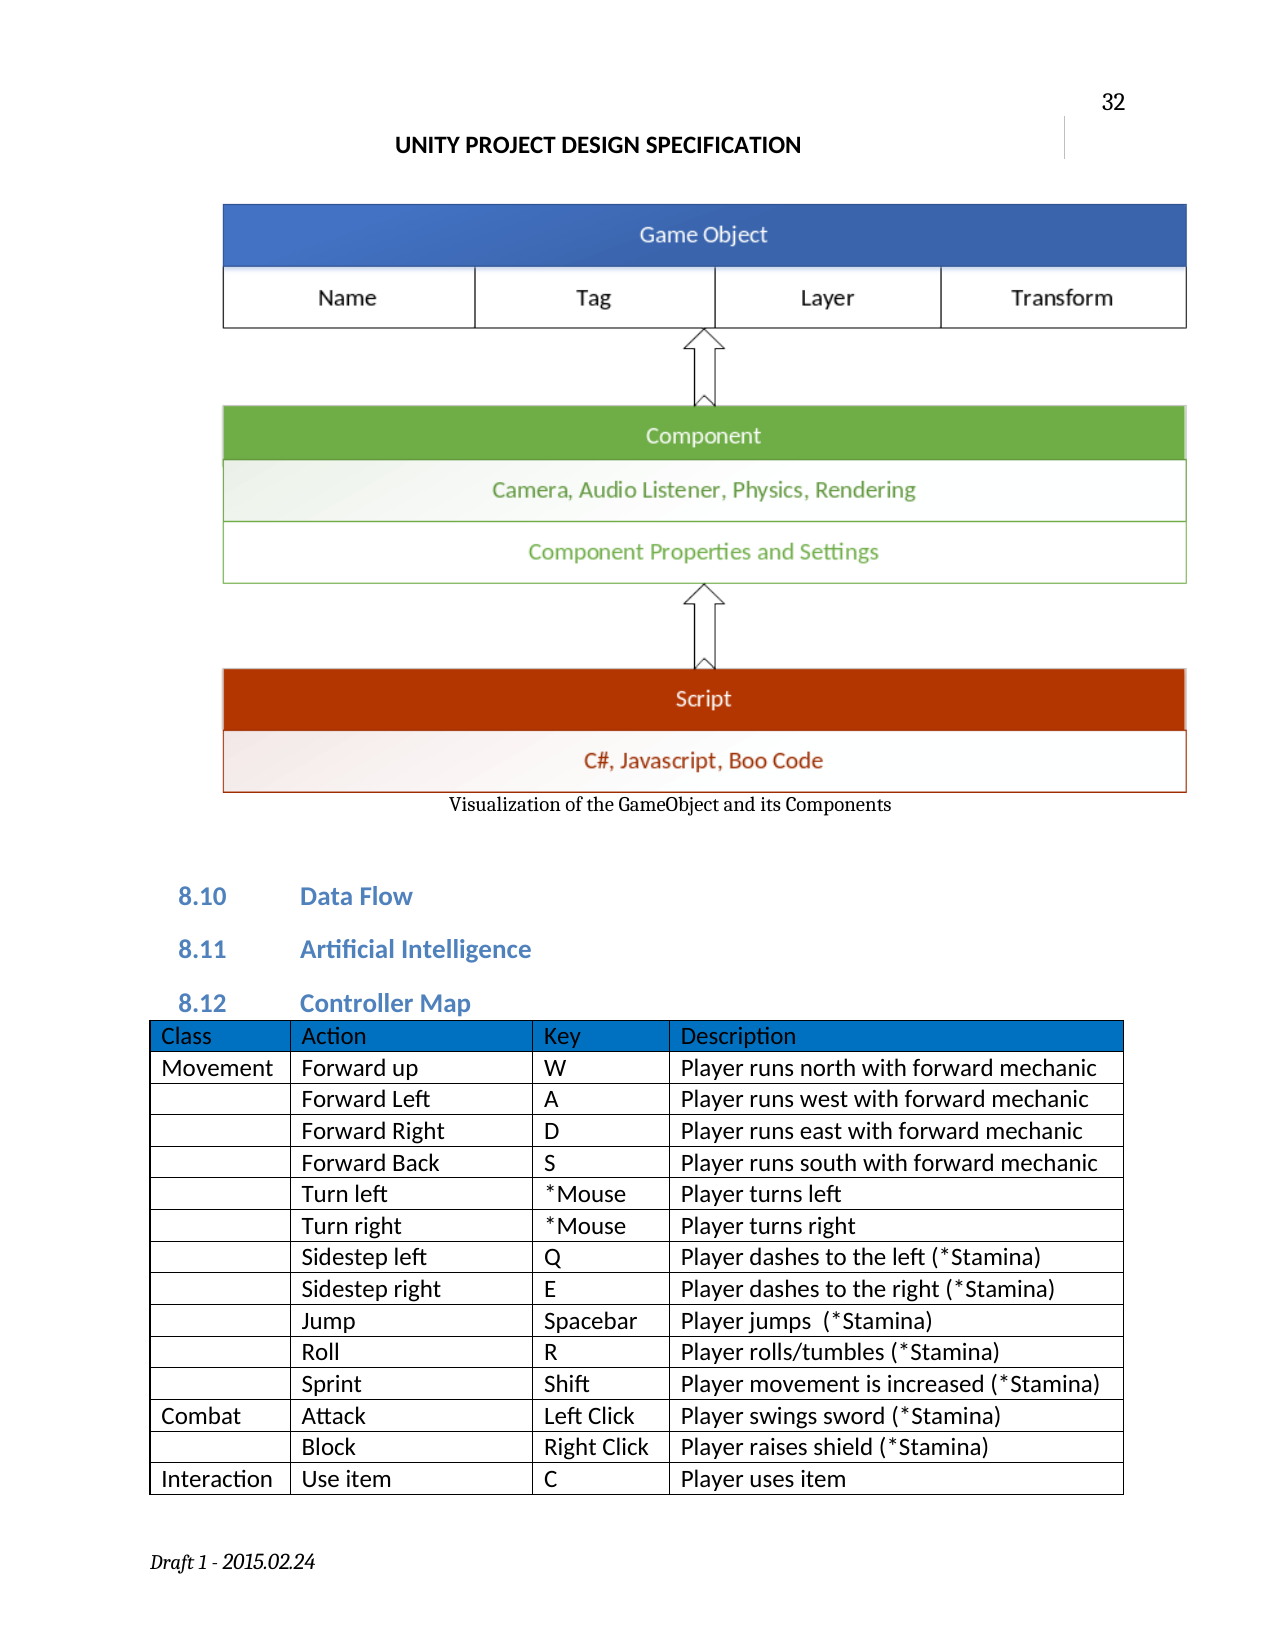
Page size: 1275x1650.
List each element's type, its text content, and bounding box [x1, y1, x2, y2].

table_cell Spacebar [533, 1305, 669, 1336]
table_cell Turn right [291, 1210, 532, 1241]
table_cell [151, 1210, 290, 1241]
table_cell Sidestep left [291, 1242, 532, 1272]
table_cell C [533, 1463, 669, 1494]
table_cell Player dashes to the left (*Stamina) [670, 1242, 1123, 1272]
table_header Action [291, 1021, 532, 1051]
table_cell Player runs east with forward mechanic [670, 1115, 1123, 1146]
table_cell Player runs south with forward mechanic [670, 1147, 1123, 1177]
table_cell Combat [151, 1400, 290, 1431]
table_cell Attack [291, 1400, 532, 1431]
table_cell Movement [151, 1052, 290, 1083]
table_header Key [533, 1021, 669, 1051]
table_header Description [670, 1021, 1123, 1051]
table_cell Interaction [151, 1463, 290, 1494]
table_cell Player uses item [670, 1463, 1123, 1494]
table_cell Player turns left [670, 1178, 1123, 1209]
table_cell Forward Right [291, 1115, 532, 1146]
table_cell S [533, 1147, 669, 1177]
table_cell [151, 1147, 290, 1177]
table_cell Turn left [291, 1178, 532, 1209]
table_cell Player dashes to the right (*Stamina) [670, 1273, 1123, 1304]
table_cell Player rolls/tumbles (*Stamina) [670, 1337, 1123, 1367]
table_cell [151, 1178, 290, 1209]
table_cell *Mouse [533, 1210, 669, 1241]
table_cell [151, 1084, 290, 1114]
table_cell Player runs north with forward mechanic [670, 1052, 1123, 1083]
table_cell Right Click [533, 1432, 669, 1462]
table_cell Sidestep right [291, 1273, 532, 1304]
table_cell [151, 1242, 290, 1272]
table_cell Player movement is increased (*Stamina) [670, 1368, 1123, 1399]
table_cell Player jumps (*Stamina) [670, 1305, 1123, 1336]
table_cell Left Click [533, 1400, 669, 1431]
table_cell Q [533, 1242, 669, 1272]
subtitle Controller Map [178, 986, 1125, 1019]
table_cell Forward up [291, 1052, 532, 1083]
table_cell Forward Left [291, 1084, 532, 1114]
table_cell W [533, 1052, 669, 1083]
table_cell Shift [533, 1368, 669, 1399]
table_cell *Mouse [533, 1178, 669, 1209]
table_cell Use item [291, 1463, 532, 1494]
table_cell Player turns right [670, 1210, 1123, 1241]
table_cell Sprint [291, 1368, 532, 1399]
table_cell E [533, 1273, 669, 1304]
table_cell [151, 1368, 290, 1399]
table_cell A [533, 1084, 669, 1114]
table_cell Player raises shield (*Stamina) [670, 1432, 1123, 1462]
table_cell Player swings sword (*Stamina) [670, 1400, 1123, 1431]
table_cell [151, 1305, 290, 1336]
subtitle Data Flow [178, 879, 1125, 912]
table_cell [151, 1432, 290, 1462]
table_cell D [533, 1115, 669, 1146]
table_cell [151, 1273, 290, 1304]
table_header Class [151, 1021, 290, 1051]
text Visualization of the GameObject and its Components [216, 201, 1125, 817]
table_cell Roll [291, 1337, 532, 1367]
table_cell Player runs west with forward mechanic [670, 1084, 1123, 1114]
table_cell Forward Back [291, 1147, 532, 1177]
table_cell Jump [291, 1305, 532, 1336]
table_cell [151, 1337, 290, 1367]
table_cell [151, 1115, 290, 1146]
subtitle Artificial Intelligence [178, 933, 1125, 966]
table_cell R [533, 1337, 669, 1367]
table_cell Block [291, 1432, 532, 1462]
